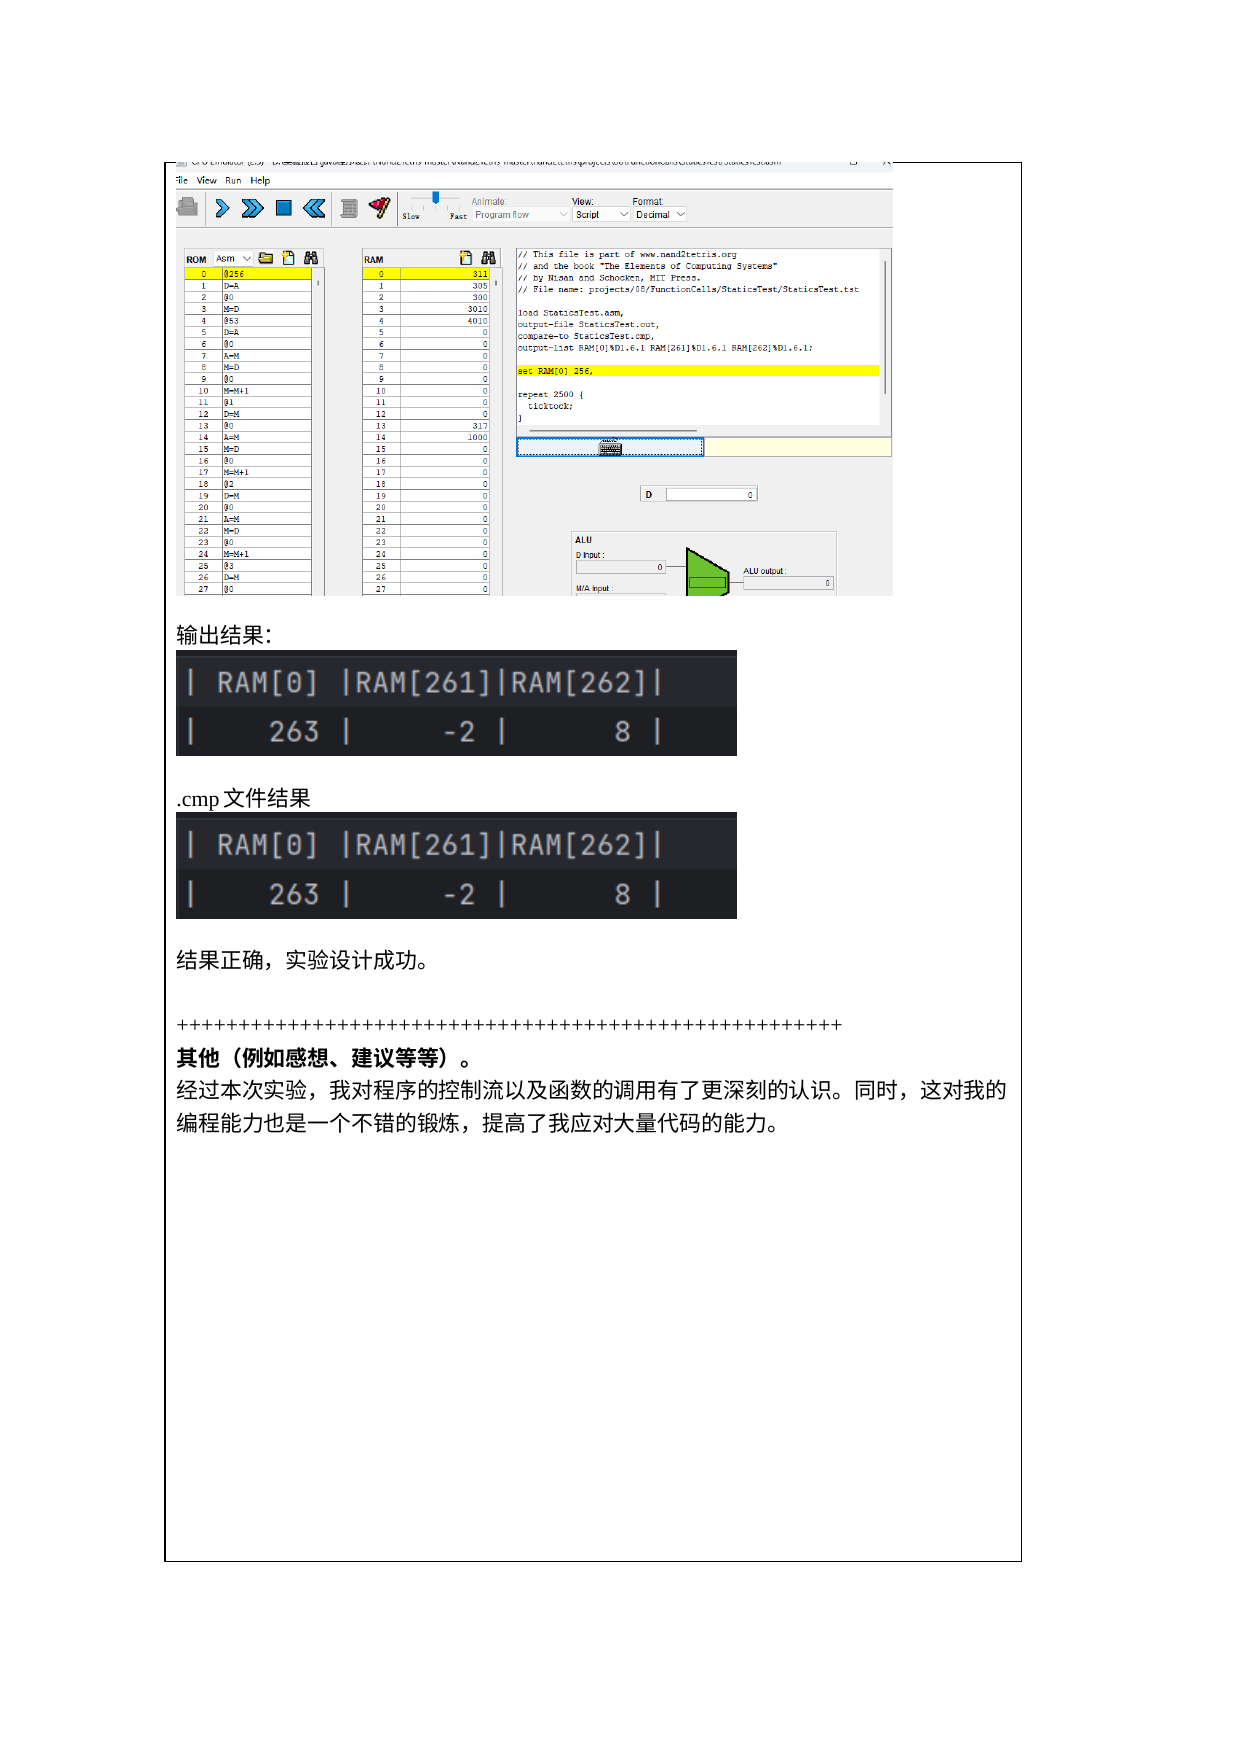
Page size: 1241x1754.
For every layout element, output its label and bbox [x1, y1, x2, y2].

picture [176, 162, 893, 596]
picture [176, 650, 737, 756]
picture [176, 812, 737, 919]
table_header [166, 163, 1021, 1561]
